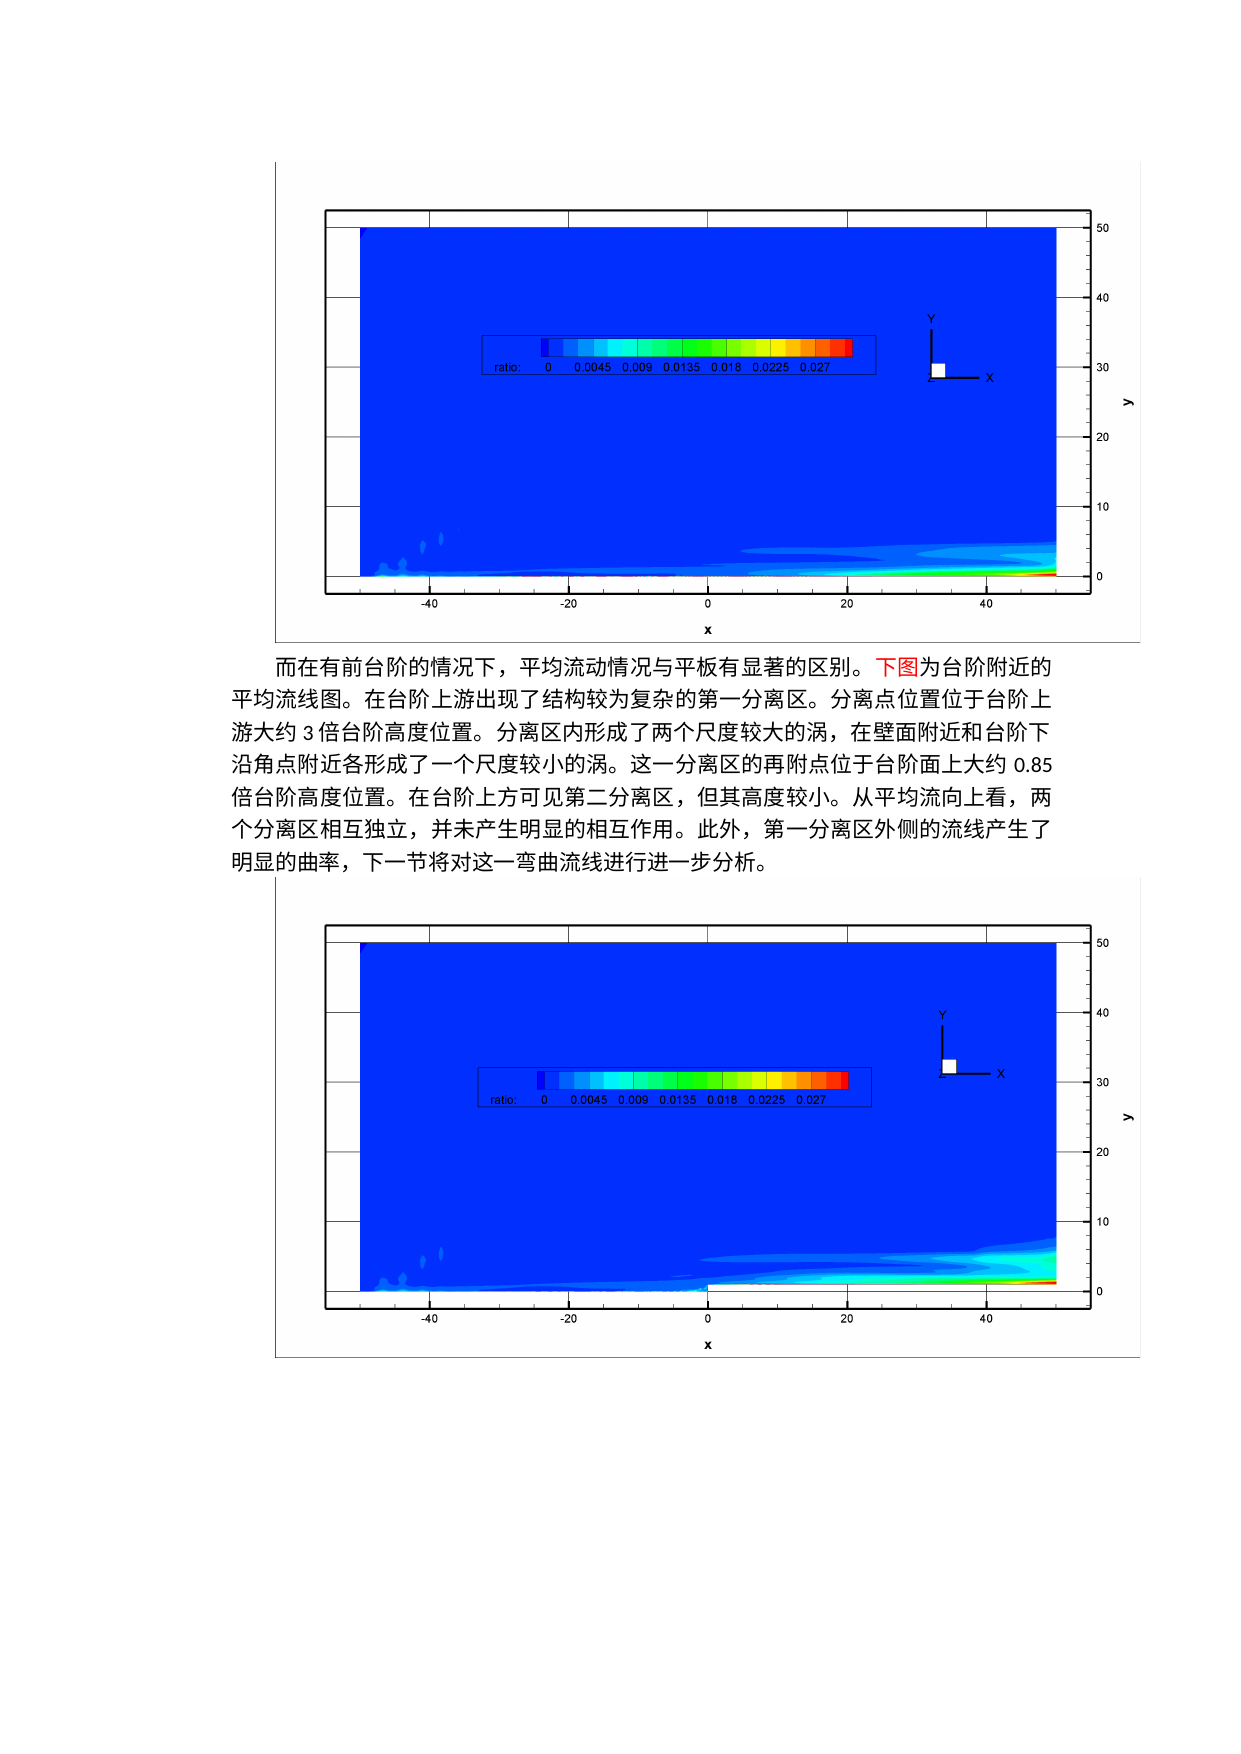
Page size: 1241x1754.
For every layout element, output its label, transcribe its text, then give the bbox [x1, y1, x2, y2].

picture [275, 162, 1141, 643]
text 而在有前台阶的情况下，平均流动情况与平板有显著的区别。下图为台阶附近的平均流线图。在台阶上游出现了结构较为复杂的第一分离区。分离点位置位于台阶上游大约3倍台阶高度位置。分离区内形成了两个尺度较大的涡，在壁面附近和台阶下沿角点附近各形成了一个尺度较小的涡。这一分离区的再附点位于台阶面上大约0.85倍台阶高度位置。在台阶上方可见第二分离区，但其高度较小。从平均流向上看，两个分离区相互独立，并未产生明显的相互作用。此外，第一分离区外侧的流线产生了明显的曲率，下一节将对这一弯曲流线进行进一步分析。 [231, 649, 1053, 877]
picture [275, 877, 1141, 1358]
